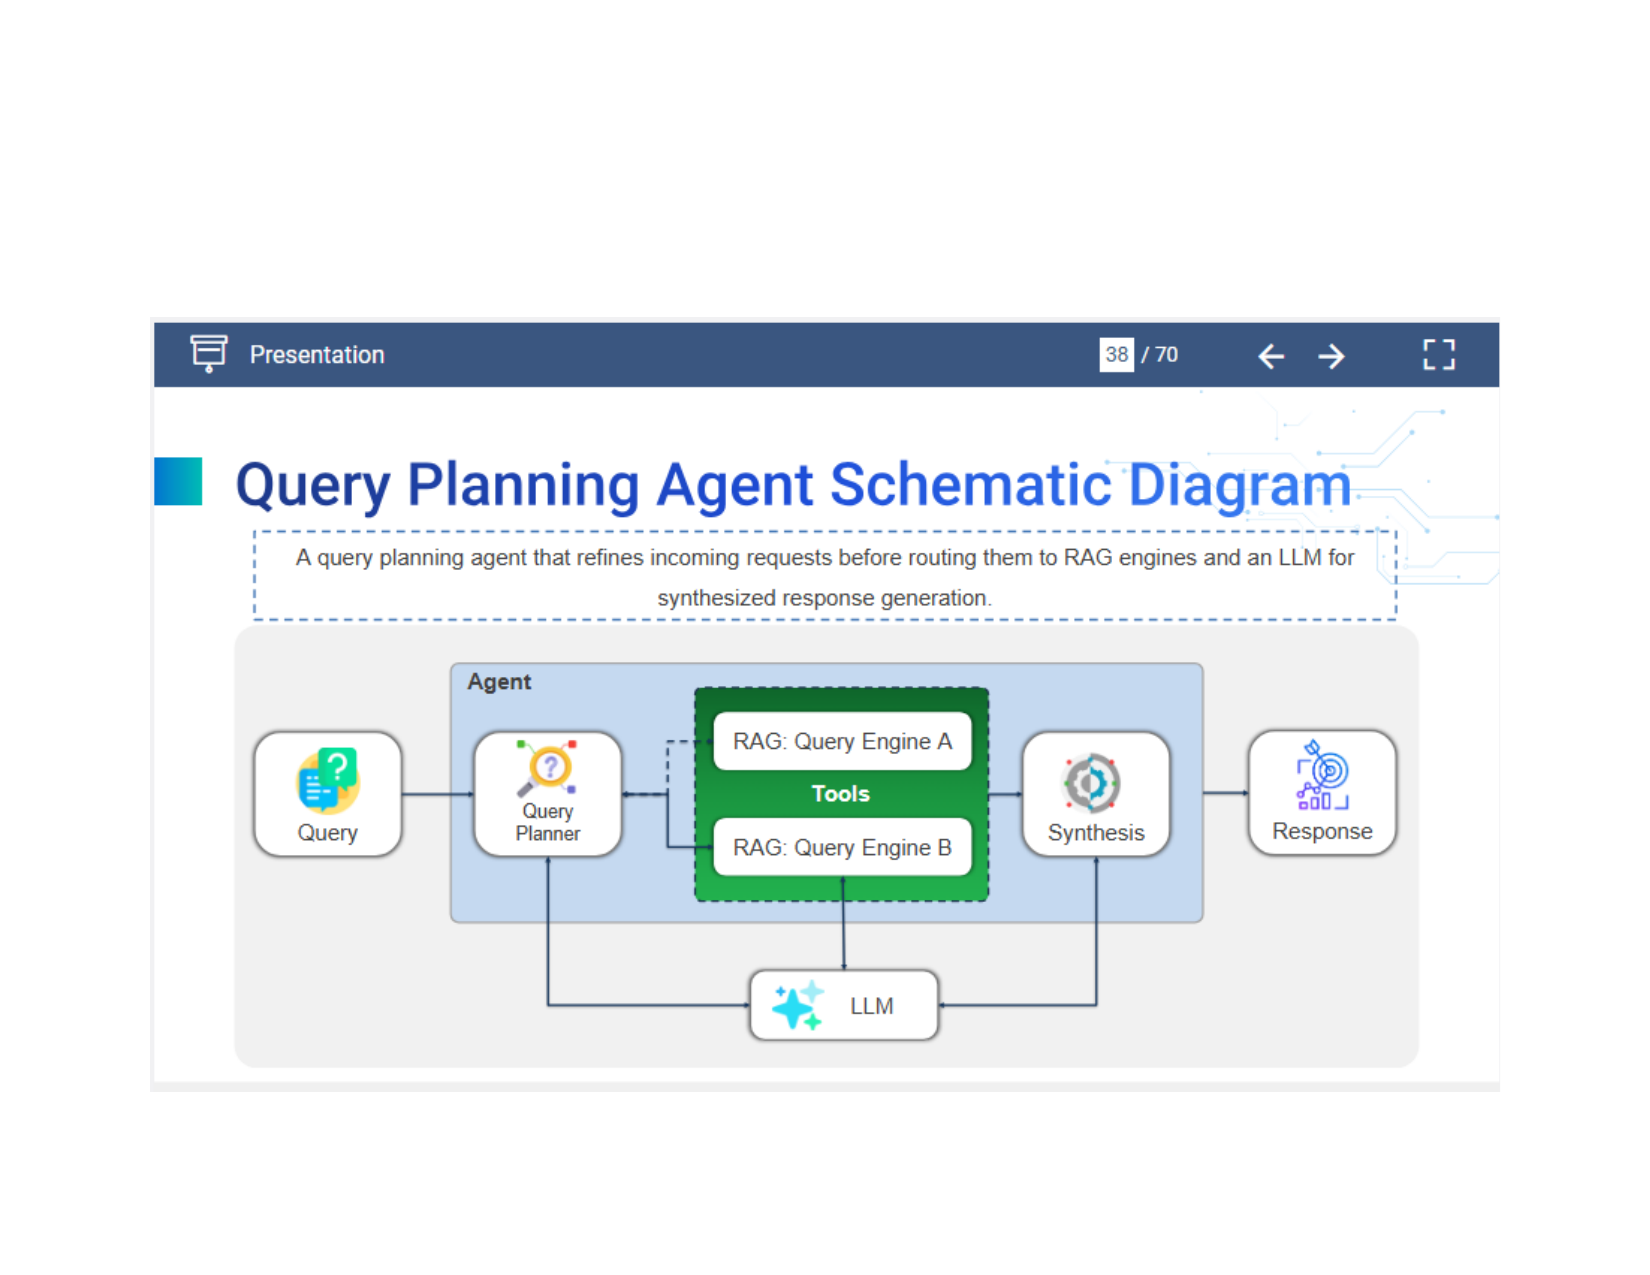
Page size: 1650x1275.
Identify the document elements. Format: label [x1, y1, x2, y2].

picture [150, 317, 1500, 1092]
